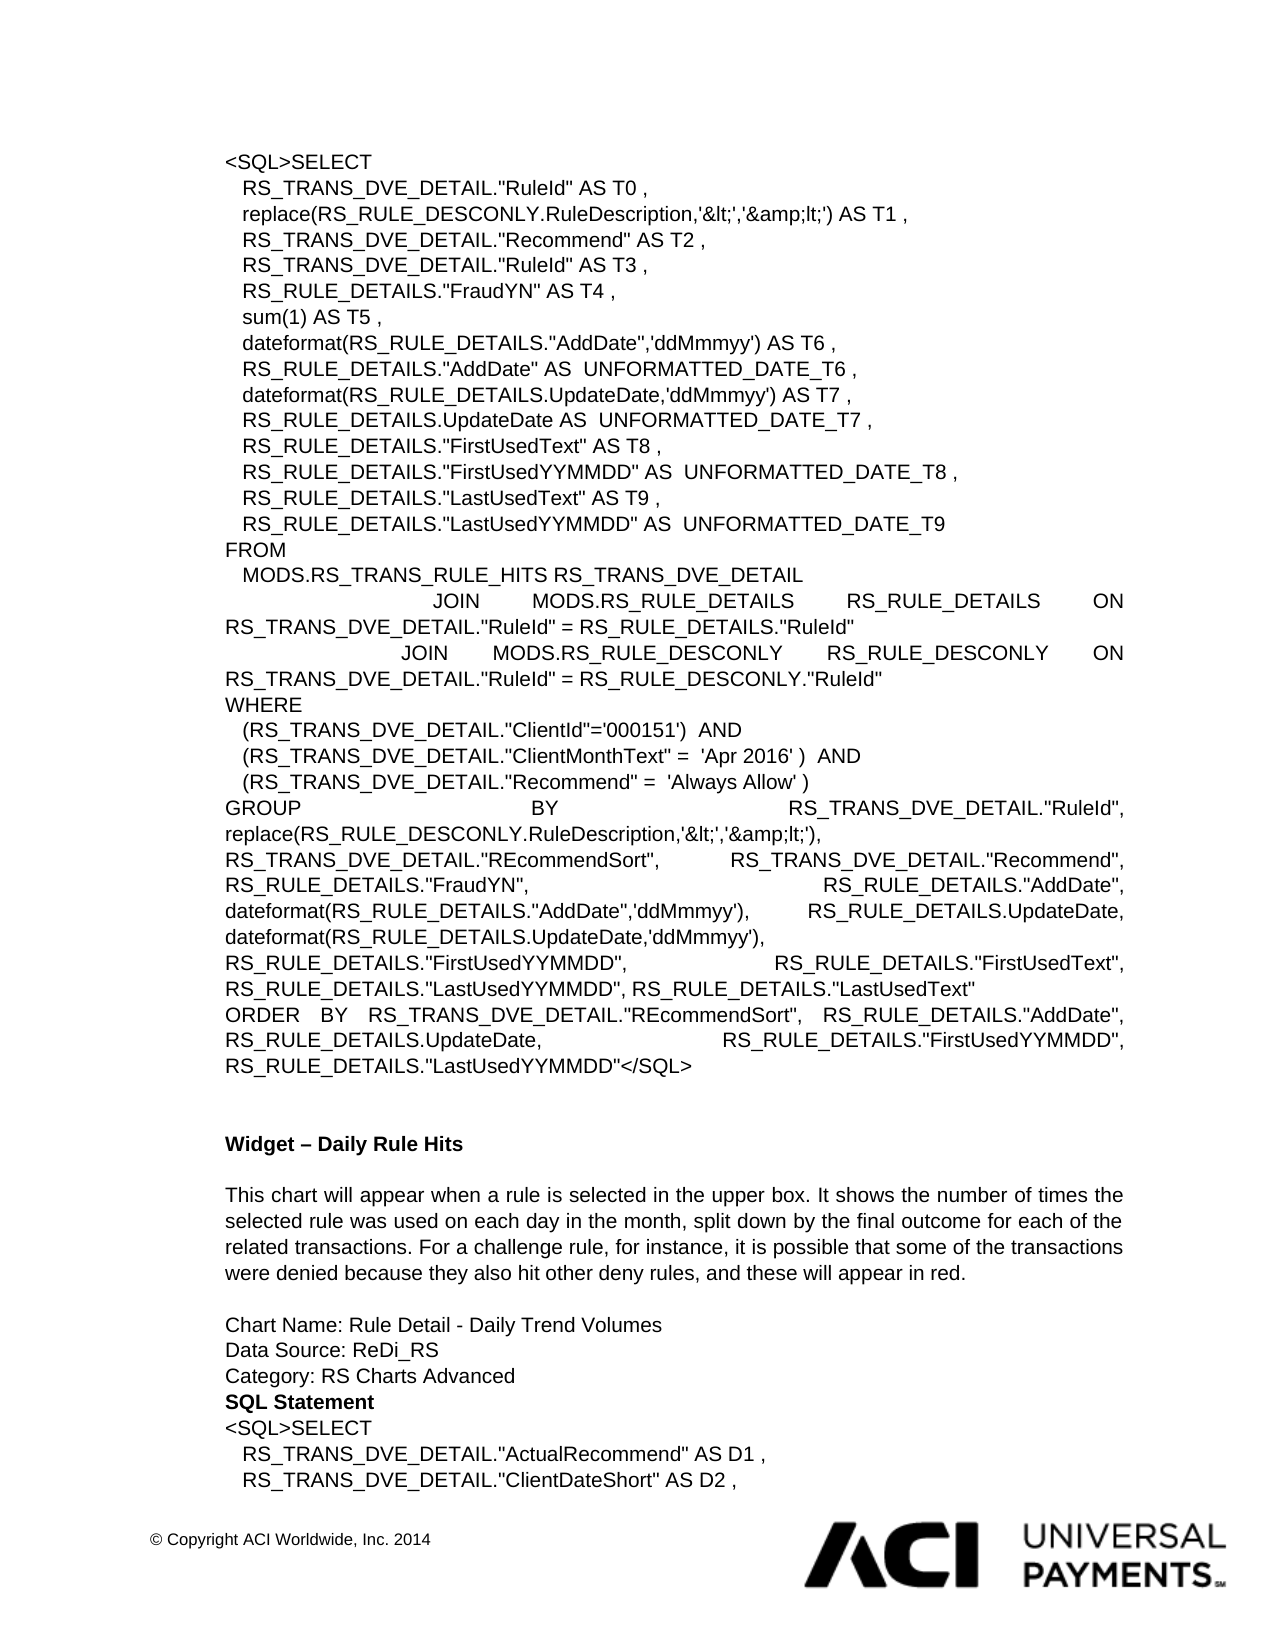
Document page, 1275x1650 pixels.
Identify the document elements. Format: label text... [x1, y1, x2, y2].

text This chart will appear when a rule is selected in the upper box. It shows the number of times the selected rule was used on each day in the month, split down by the final outcome for each of the related transactions. For a challenge rule, for instance, it is possible that some of the transactions were denied because they also hit other deny rules, and these will appear in red. [225, 1183, 1125, 1285]
text RS_RULE_DETAILS."FraudYN" AS T4 , [225, 279, 1125, 303]
text (RS_TRANS_DVE_DETAIL."Recommend" = 'Always Allow' ) [225, 770, 1125, 794]
text RS_RULE_DETAILS."FirstUsedText" AS T8 , [225, 434, 1125, 458]
text JOIN MODS.RS_RULE_DETAILS RS_RULE_DETAILS ON RS_TRANS_DVE_DETAIL."RuleId" = RS_RULE_DETAILS."RuleId" [225, 589, 1125, 639]
text RS_RULE_DETAILS.UpdateDate AS UNFORMATTED_DATE_T7 , [225, 408, 1125, 432]
text RS_TRANS_DVE_DETAIL."Recommend" AS T2 , [225, 227, 1125, 251]
text JOIN MODS.RS_RULE_DESCONLY RS_RULE_DESCONLY ON RS_TRANS_DVE_DETAIL."RuleId" = RS_RULE_DESCONLY."RuleId" [225, 641, 1125, 691]
text RS_TRANS_DVE_DETAIL."ClientDateShort" AS D2 , [225, 1467, 1125, 1491]
text ORDER BY RS_TRANS_DVE_DETAIL."REcommendSort", RS_RULE_DETAILS."AddDate", RS_RULE_DETAILS.UpdateDate, RS_RULE_DETAILS."FirstUsedYYMMDD", RS_RULE_DETAILS."LastUsedYYMMDD"</SQL> [225, 1002, 1125, 1078]
text GROUP BY RS_TRANS_DVE_DETAIL."RuleId", replace(RS_RULE_DESCONLY.RuleDescription,'&lt;','&amp;lt;'), RS_TRANS_DVE_DETAIL."REcommendSort", RS_TRANS_DVE_DETAIL."Recommend", RS_RULE_DETAILS."FraudYN", RS_RULE_DETAILS."AddDate", dateformat(RS_RULE_DETAILS."AddDate",'ddMmmyy'), RS_RULE_DETAILS.UpdateDate, dateformat(RS_RULE_DETAILS.UpdateDate,'ddMmmyy'), RS_RULE_DETAILS."FirstUsedYYMMDD", RS_RULE_DETAILS."FirstUsedText", RS_RULE_DETAILS."LastUsedYYMMDD", RS_RULE_DETAILS."LastUsedText" [225, 796, 1125, 1001]
text <SQL>SELECT [225, 150, 1125, 174]
text WHERE [225, 692, 1125, 716]
text (RS_TRANS_DVE_DETAIL."ClientId"='000151') AND [225, 718, 1125, 742]
text RS_TRANS_DVE_DETAIL."RuleId" AS T0 , [225, 176, 1125, 200]
picture [802, 1519, 1229, 1590]
text replace(RS_RULE_DESCONLY.RuleDescription,'&lt;','&amp;lt;') AS T1 , [225, 202, 1125, 226]
text Data Source: ReDi_RS [225, 1338, 1125, 1362]
text RS_RULE_DETAILS."LastUsedText" AS T9 , [225, 486, 1125, 510]
text RS_TRANS_DVE_DETAIL."ActualRecommend" AS D1 , [225, 1442, 1125, 1466]
text FROM [225, 537, 1125, 561]
text RS_RULE_DETAILS."FirstUsedYYMMDD" AS UNFORMATTED_DATE_T8 , [225, 460, 1125, 484]
text dateformat(RS_RULE_DETAILS."AddDate",'ddMmmyy') AS T6 , [225, 331, 1125, 355]
text Category: RS Charts Advanced [225, 1364, 1125, 1388]
text dateformat(RS_RULE_DETAILS.UpdateDate,'ddMmmyy') AS T7 , [225, 382, 1125, 406]
text Chart Name: Rule Detail - Daily Trend Volumes [225, 1312, 1125, 1336]
text RS_TRANS_DVE_DETAIL."RuleId" AS T3 , [225, 253, 1125, 277]
text <SQL>SELECT [225, 1416, 1125, 1440]
text (RS_TRANS_DVE_DETAIL."ClientMonthText" = 'Apr 2016' ) AND [225, 744, 1125, 768]
text SQL Statement [225, 1390, 1125, 1414]
text MODS.RS_TRANS_RULE_HITS RS_TRANS_DVE_DETAIL [225, 563, 1125, 587]
text sum(1) AS T5 , [225, 305, 1125, 329]
text Widget – Daily Rule Hits [225, 1132, 1125, 1156]
text RS_RULE_DETAILS."AddDate" AS UNFORMATTED_DATE_T6 , [225, 357, 1125, 381]
text RS_RULE_DETAILS."LastUsedYYMMDD" AS UNFORMATTED_DATE_T9 [225, 512, 1125, 536]
